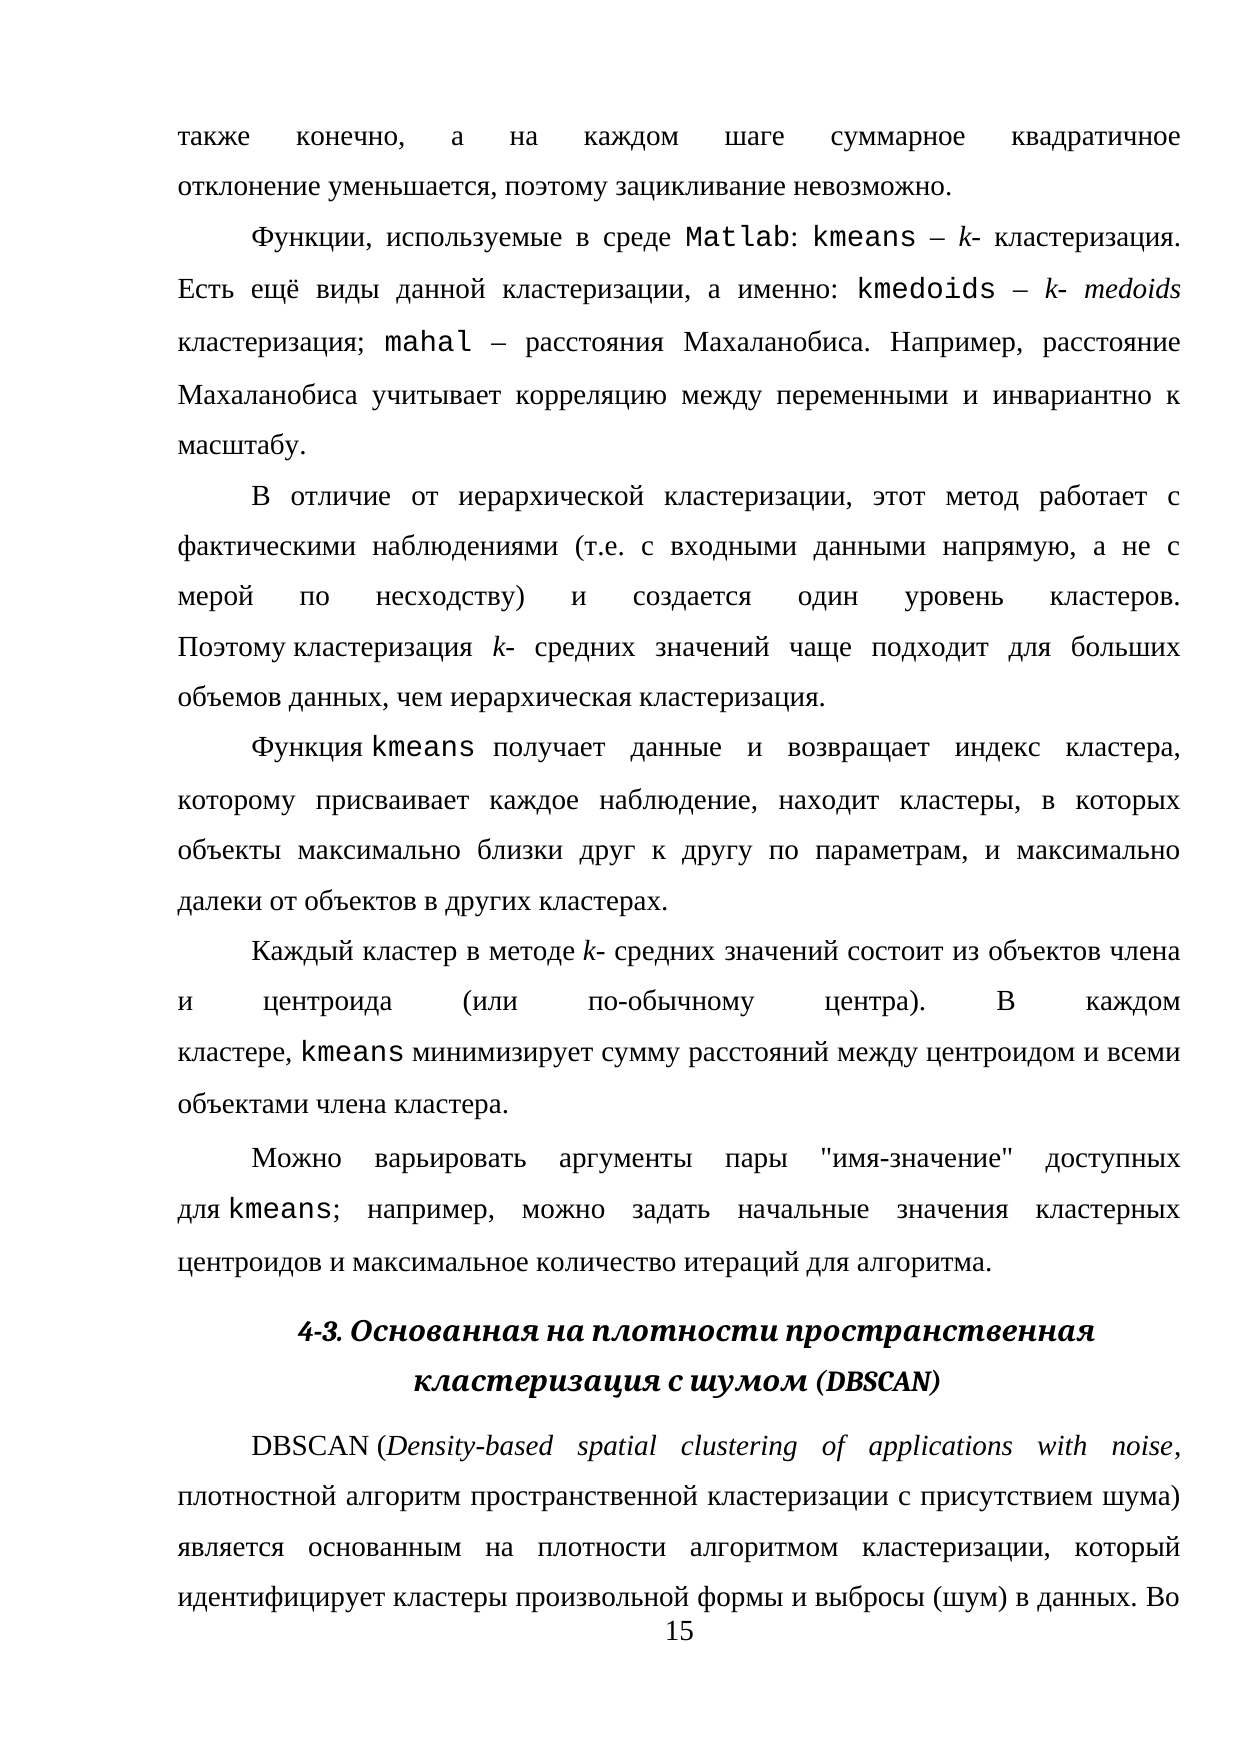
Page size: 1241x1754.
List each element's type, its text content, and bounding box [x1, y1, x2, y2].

text 4-3. Основанная на плотности пространственная кластеризация с шумом (DBSCAN) [177, 1315, 1181, 1399]
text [177, 1512, 1181, 1612]
text Каждый кластер в методе k- средних значений состоит из объектов члена и центроида (или по-обычному центра). В каждом кластере, kmeans минимизирует сумму расстояний между центроидом и всеми объектами члена кластера. [177, 933, 1181, 1123]
text Функция kmeans получает данные и возвращает индекс кластера, которому присваивает каждое наблюдение, находит кластеры, в которых объекты максимально близки друг к другу по параметрам, и максимально далеки от объектов в других кластерах. [177, 729, 1181, 916]
text В отличие от иерархической кластеризации, этот метод работает с фактическими наблюдениями (т.е. с входными данными напрямую, а не с мерой по несходству) и создается один уровень кластеров. Поэтому кластеризация k- средних значений чаще подходит для больших объемов данных, чем иерархическая кластеризация. [177, 478, 1181, 713]
text Можно варьировать аргументы пары "имя-значение" доступных для kmeans; например, можно задать начальные значения кластерных центроидов и максимальное количество итераций для алгоритма. [177, 1141, 1181, 1277]
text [177, 152, 1181, 202]
text Функции, используемые в среде Matlab: kmeans – k- кластеризация. Есть ещё виды данной кластеризации, а именно: kmedoids – k- medoids кластеризация; mahal – расстояния Махаланобиса. Например, расстояние Махаланобиса учитывает корреляцию между переменными и инвариантно к масштабу. [177, 219, 1181, 461]
